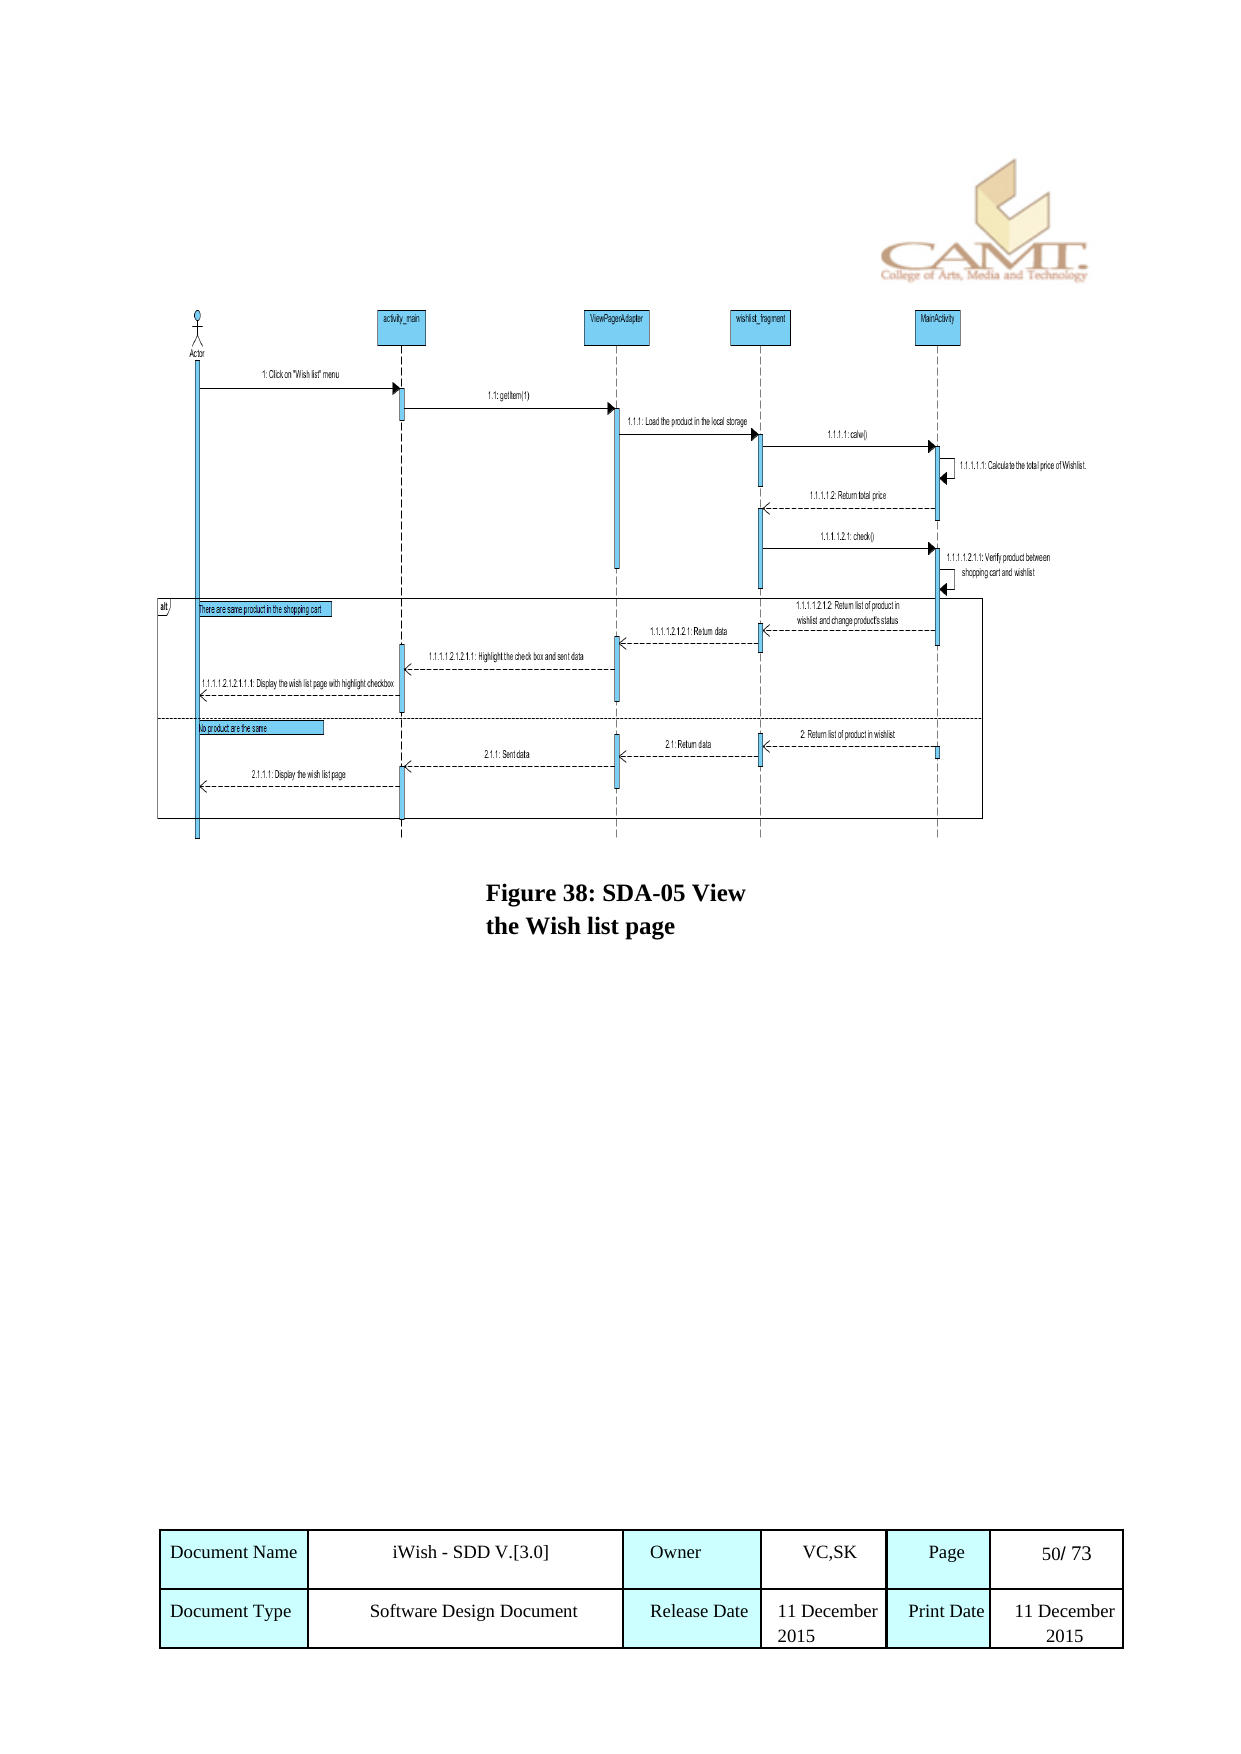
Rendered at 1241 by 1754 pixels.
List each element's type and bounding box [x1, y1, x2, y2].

picture [869, 150, 1094, 285]
picture [148, 288, 1094, 866]
